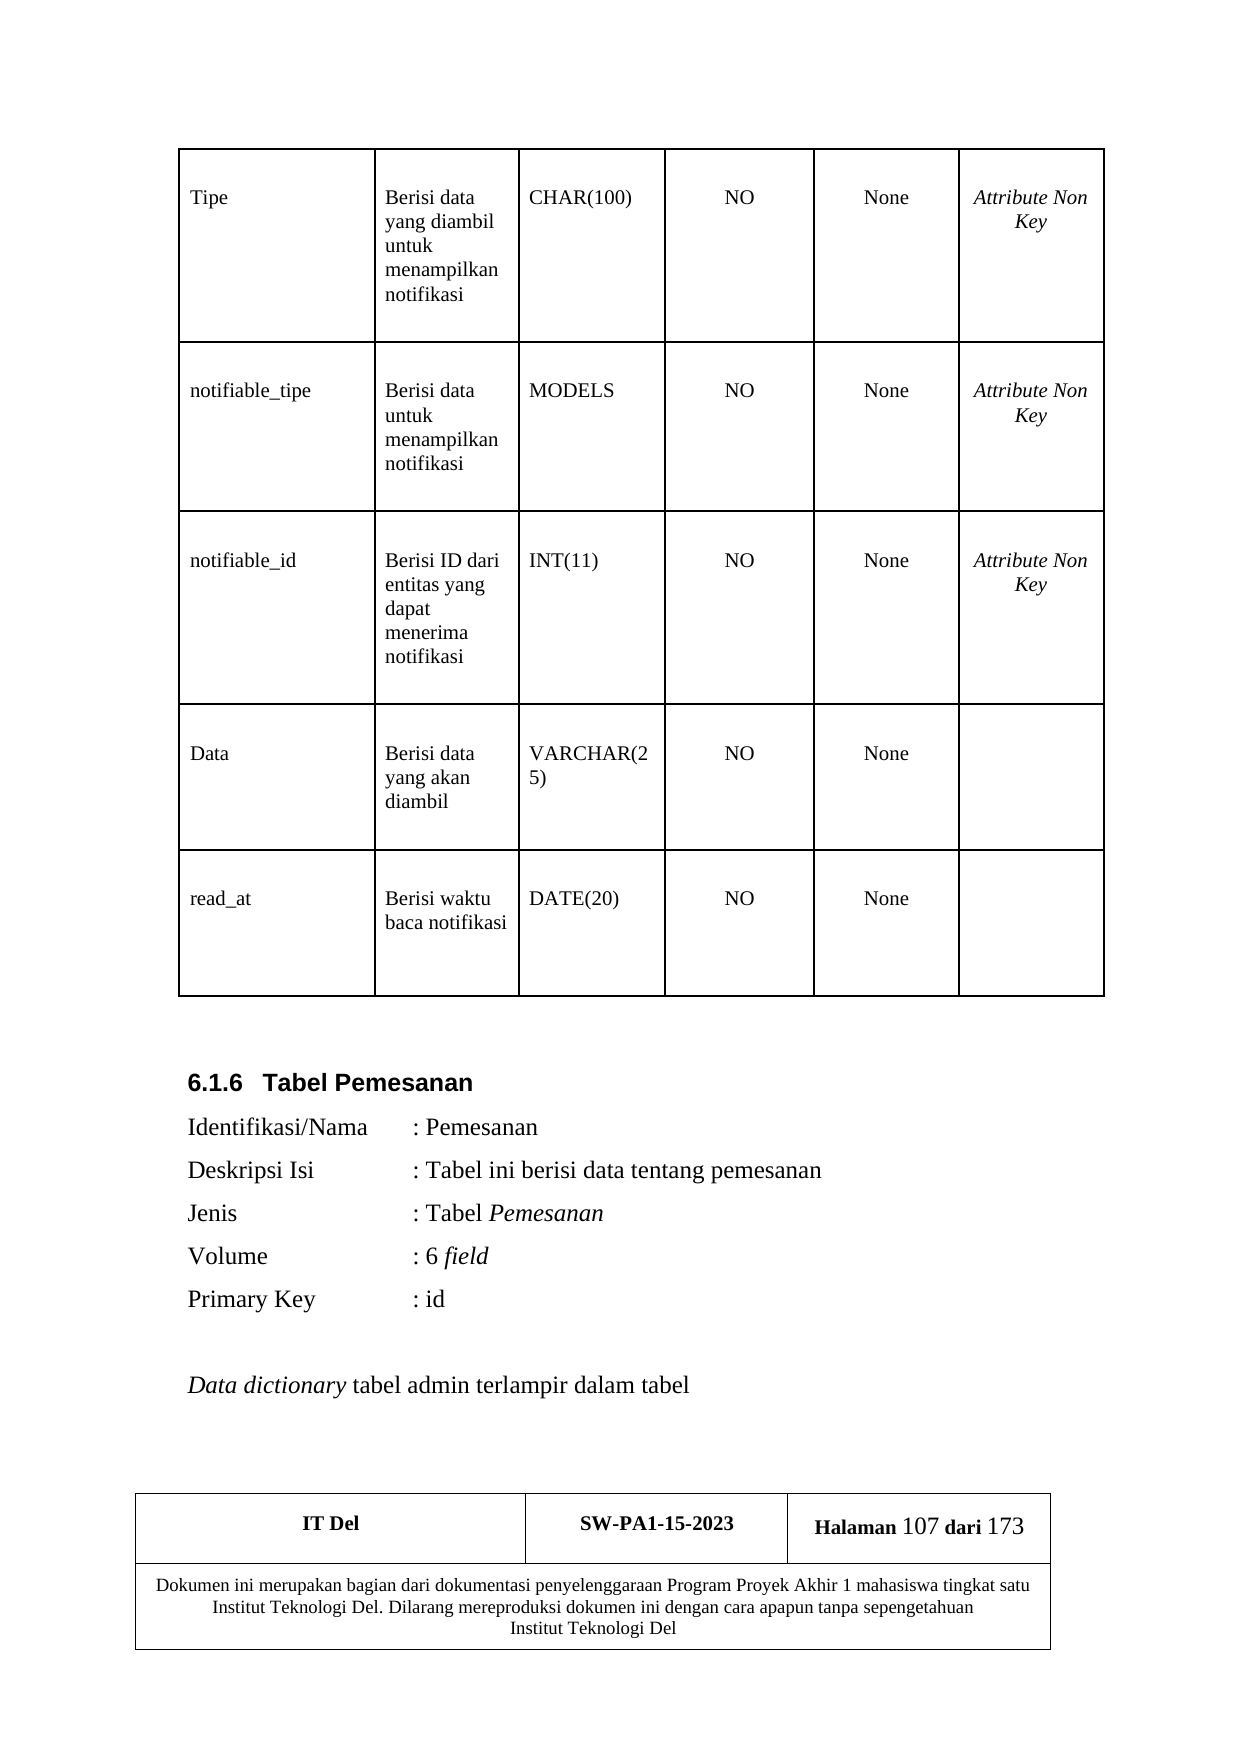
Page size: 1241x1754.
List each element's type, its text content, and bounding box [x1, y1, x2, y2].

table_cell NO [666, 512, 813, 703]
table_cell INT(11) [520, 512, 664, 703]
table_cell Berisi data yang akan diambil [376, 705, 518, 848]
table_cell VARCHAR(25) [520, 705, 664, 848]
text Jenis : Tabel Pemesanan [187, 1198, 1092, 1227]
table_cell notifiable_tipe [180, 343, 374, 510]
text Data dictionary tabel admin terlampir dalam tabel [187, 1370, 1092, 1399]
table_cell DATE(20) [520, 851, 664, 994]
table_cell None [815, 343, 958, 510]
text Primary Key : id [187, 1284, 1092, 1313]
table_cell Berisi waktu baca notifikasi [376, 851, 518, 994]
table_cell CHAR(100) [520, 150, 664, 341]
table_cell NO [666, 705, 813, 848]
table_cell Berisi ID dari entitas yang dapat menerima notifikasi [376, 512, 518, 703]
table_cell None [815, 512, 958, 703]
table_cell Berisi data yang diambil untuk menampilkan notifikasi [376, 150, 518, 341]
table_cell Attribute Non Key [960, 512, 1103, 703]
table_cell [960, 851, 1103, 994]
table_cell NO [666, 851, 813, 994]
table_cell NO [666, 150, 813, 341]
text Identifikasi/Nama : Pemesanan [187, 1112, 1092, 1140]
table_cell Berisi data untuk menampilkan notifikasi [376, 343, 518, 510]
table_cell None [815, 150, 958, 341]
table_cell notifiable_id [180, 512, 374, 703]
table_cell Tipe [180, 150, 374, 341]
table_cell Data [180, 705, 374, 848]
table_cell MODELS [520, 343, 664, 510]
table_cell None [815, 851, 958, 994]
list Tabel Pemesanan [187, 1068, 1092, 1097]
table_cell NO [666, 343, 813, 510]
table_cell None [815, 705, 958, 848]
table_cell read_at [180, 851, 374, 994]
table_cell Attribute Non Key [960, 343, 1103, 510]
text Deskripsi Isi : Tabel ini berisi data tentang pemesanan [187, 1155, 1092, 1183]
table_cell [960, 705, 1103, 848]
text Volume : 6 field [187, 1241, 1092, 1270]
table_cell Attribute Non Key [960, 150, 1103, 341]
